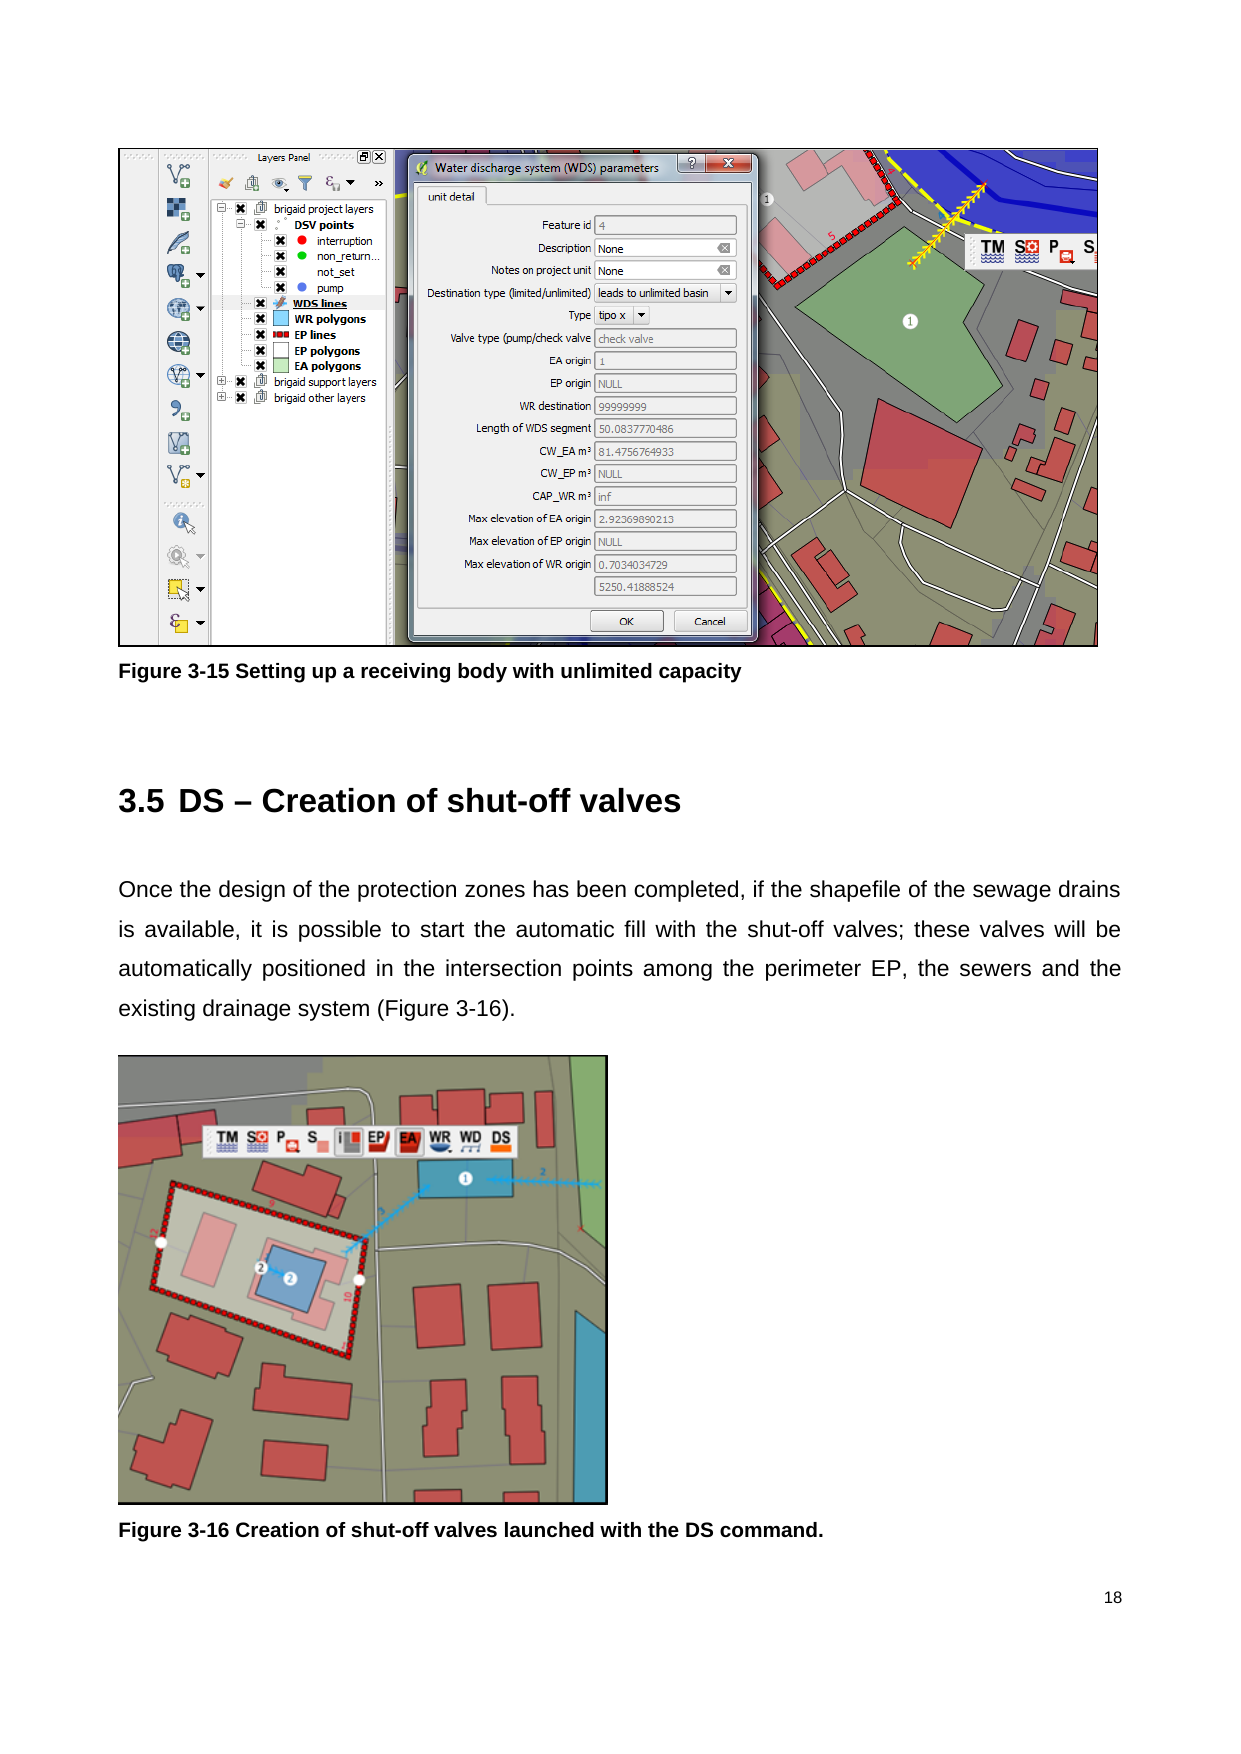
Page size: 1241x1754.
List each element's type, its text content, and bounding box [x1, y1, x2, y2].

subtitle DS – Creation of shut-off valves [118, 781, 1122, 819]
picture [120, 149, 1097, 645]
picture [118, 1055, 608, 1505]
